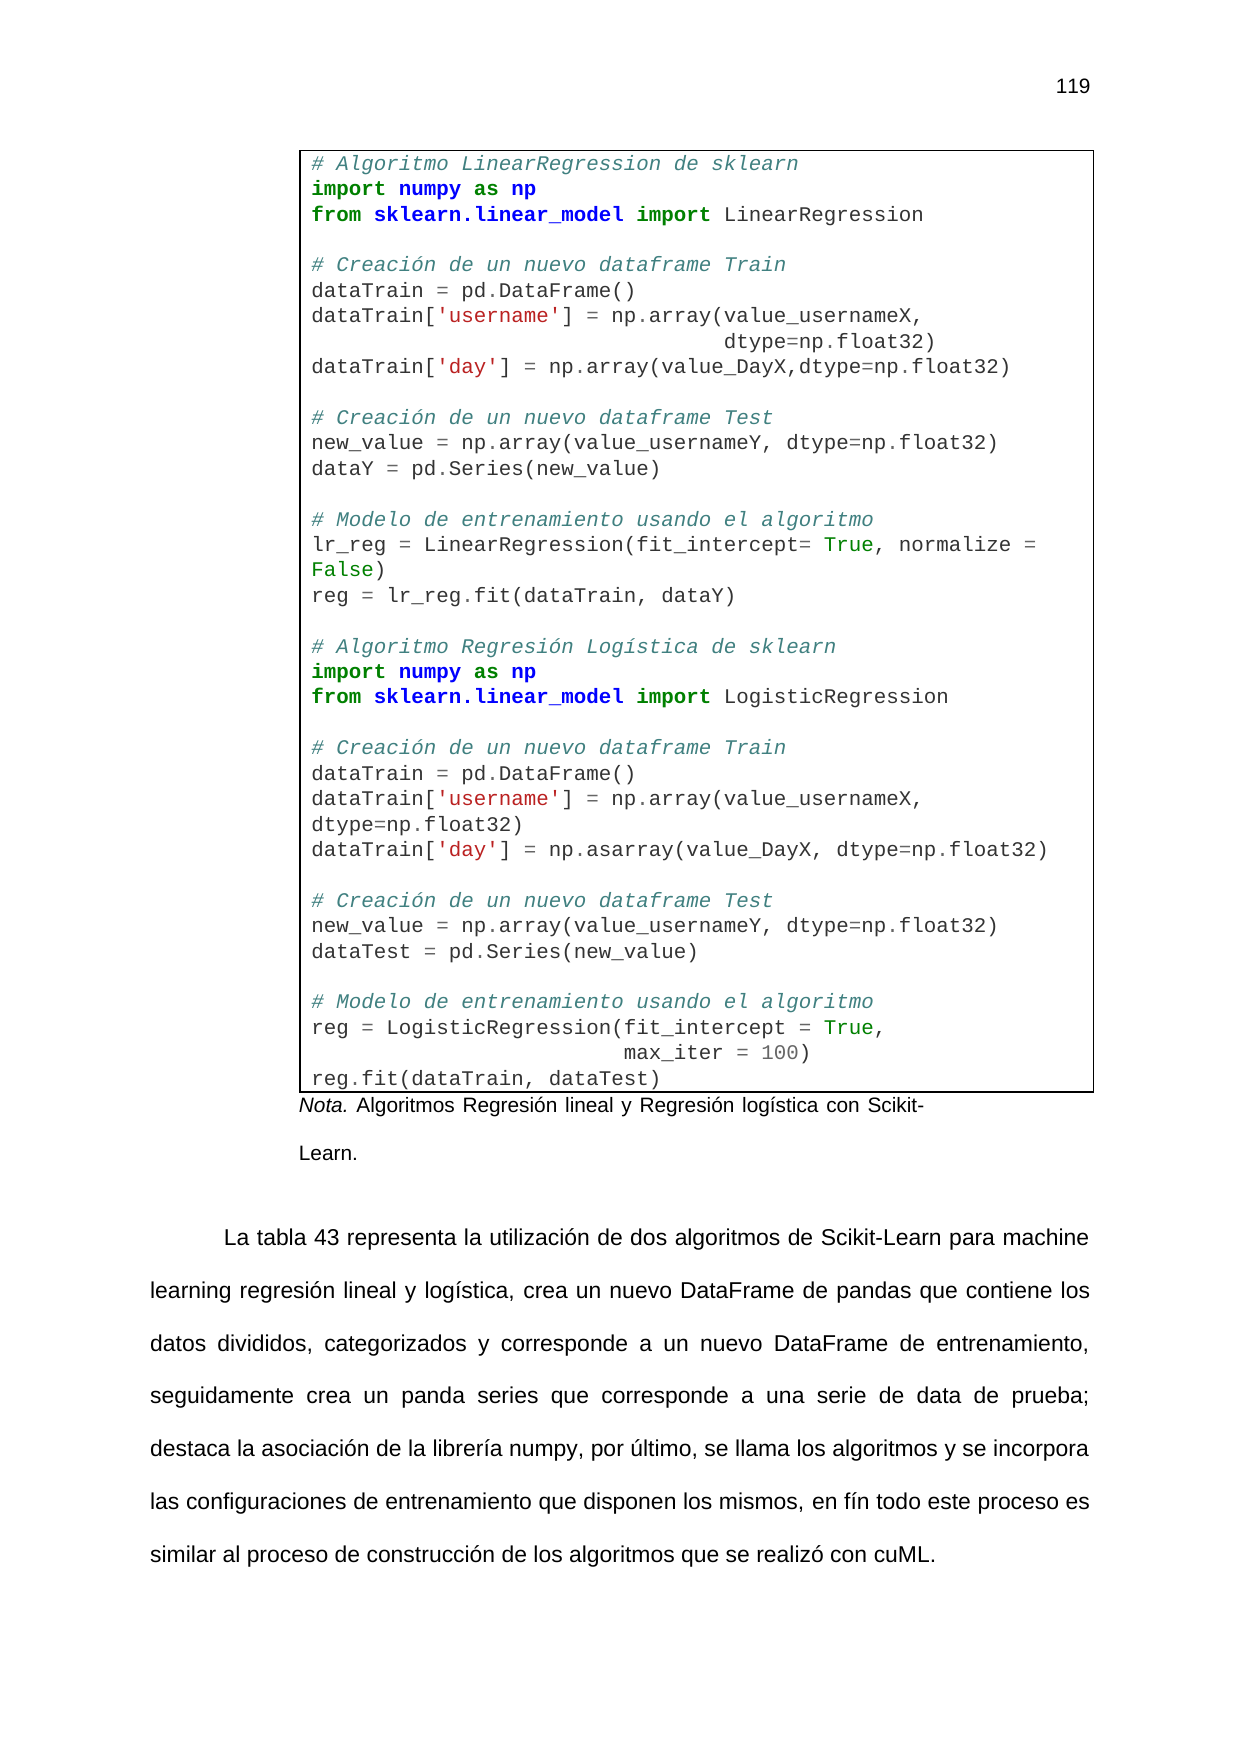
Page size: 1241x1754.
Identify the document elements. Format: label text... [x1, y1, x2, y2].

table_header # Algoritmo LinearRegression de sklearn import numpy as np from sklearn.linear_model import LinearRegression # Creación de un nuevo dataframe Train dataTrain = pd.DataFrame() dataTrain['username'] = np.array(value_usernameX, dtype=np.float32) dataTrain['day'] = np.array(value_DayX,dtype=np.float32) # Creación de un nuevo dataframe Test new_value = np.array(value_usernameY, dtype=np.float32) dataY = pd.Series(new_value) # Modelo de entrenamiento usando el algoritmo lr_reg = LinearRegression(fit_intercept= True, normalize = False) reg = lr_reg.fit(dataTrain, dataY) # Algoritmo Regresión Logística de sklearn import numpy as np from sklearn.linear_model import LogisticRegression # Creación de un nuevo dataframe Train dataTrain = pd.DataFrame() dataTrain['username'] = np.array(value_usernameX, dtype=np.float32) dataTrain['day'] = np.asarray(value_DayX, dtype=np.float32) # Creación de un nuevo dataframe Test new_value = np.array(value_usernameY, dtype=np.float32) dataTest = pd.Series(new_value) # Modelo de entrenamiento usando el algoritmo reg = LogisticRegression(fit_intercept = True, max_iter = 100) reg.fit(dataTrain, dataTest) [301, 151, 1093, 1091]
list Nota. Algoritmos Regresión lineal y Regresión logística con Scikit-Learn. [299, 1093, 925, 1164]
text La tabla 43 representa la utilización de dos algoritmos de Scikit-Learn para machine learning regresión lineal y logística, crea un nuevo DataFrame de pandas que contiene los datos divididos, categorizados y corresponde a un nuevo DataFrame de entrenamiento, seguidamente crea un panda series que corresponde a una serie de data de prueba; destaca la asociación de la librería numpy, por último, se llama los algoritmos y se incorpora las configuraciones de entrenamiento que disponen los mismos, en fín todo este proceso es similar al proceso de construcción de los algoritmos que se realizó con cuML. [150, 1224, 1090, 1567]
